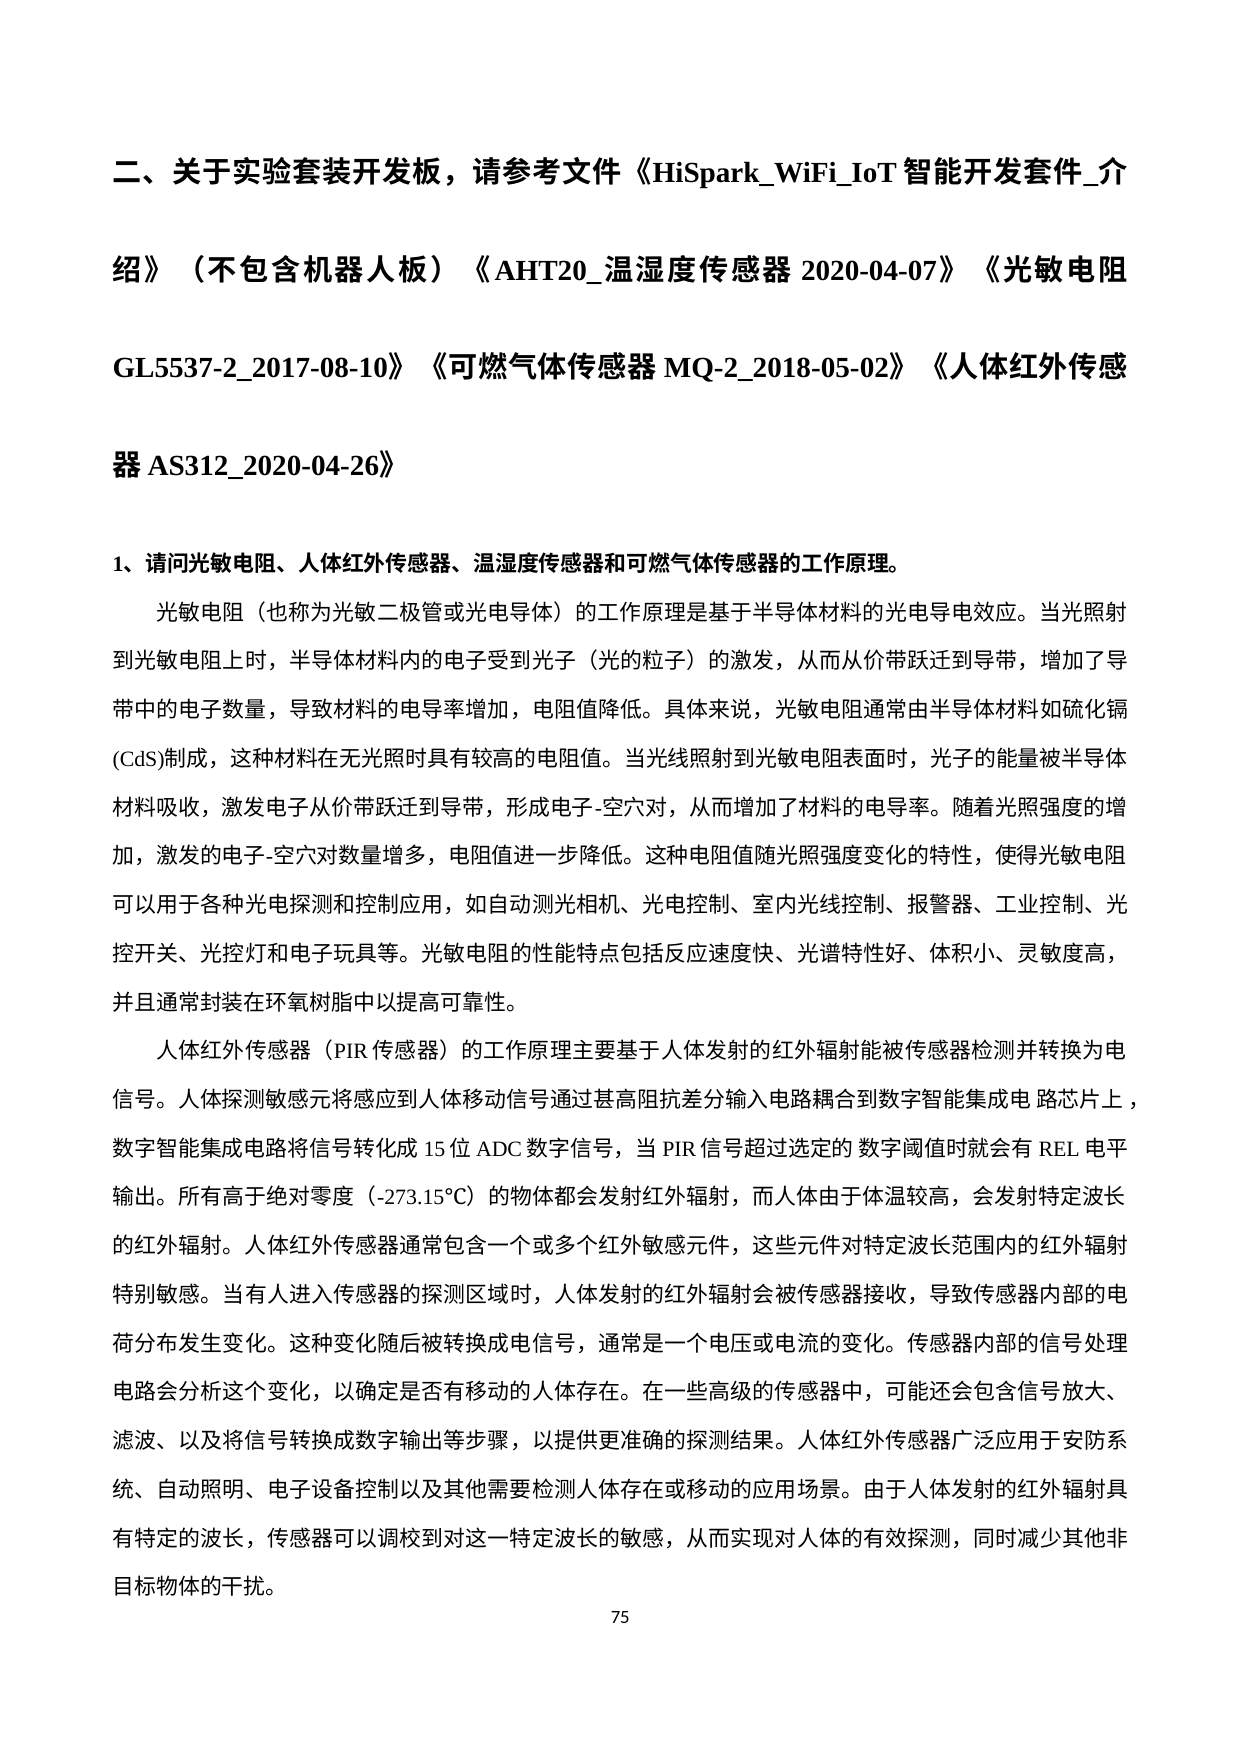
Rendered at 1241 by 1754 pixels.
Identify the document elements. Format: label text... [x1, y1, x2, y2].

text 光敏电阻（也称为光敏二极管或光电导体）的工作原理是基于半导体材料的光电导电效应。当光照射到光敏电阻上时，半导体材料内的电子受到光子（光的粒子）的激发，从而从价带跃迁到导带，增加了导带中的电子数量，导致材料的电导率增加，电阻值降低。具体来说，光敏电阻通常由半导体材料如硫化镉(CdS)制成，这种材料在无光照时具有较高的电阻值。当光线照射到光敏电阻表面时，光子的能量被半导体材料吸收，激发电子从价带跃迁到导带，形成电子-空穴对，从而增加了材料的电导率。随着光照强度的增加，激发的电子-空穴对数量增多，电阻值进一步降低。这种电阻值随光照强度变化的特性，使得光敏电阻可以用于各种光电探测和控制应用，如自动测光相机、光电控制、室内光线控制、报警器、工业控制、光控开关、光控灯和电子玩具等。光敏电阻的性能特点包括反应速度快、光谱特性好、体积小、灵敏度高，并且通常封装在环氧树脂中以提高可靠性。 [112, 594, 1128, 1017]
subtitle 二、关于实验套装开发板，请参考文件《HiSpark_WiFi_IoT智能开发套件_介绍》（不包含机器人板）《AHT20_温湿度传感器2020-04-07》《光敏电阻GL5537-2_2017-08-10》《可燃气体传感器MQ-2_2018-05-02》《人体红外传感器AS312_2020-04-26》 [112, 137, 1128, 495]
text 1、请问光敏电阻、人体红外传感器、温湿度传感器和可燃气体传感器的工作原理。 [112, 546, 1128, 578]
text 人体红外传感器（PIR传感器）的工作原理主要基于人体发射的红外辐射能被传感器检测并转换为电信号。人体探测敏感元将感应到人体移动信号通过甚高阻抗差分输入电路耦合到数字智能集成电 路芯片上，数字智能集成电路将信号转化成15位ADC数字信号，当PIR信号超过选定的 数字阈值时就会有REL电平输出。所有高于绝对零度（-273.15℃）的物体都会发射红外辐射，而人体由于体温较高，会发射特定波长的红外辐射。人体红外传感器通常包含一个或多个红外敏感元件，这些元件对特定波长范围内的红外辐射特别敏感。当有人进入传感器的探测区域时，人体发射的红外辐射会被传感器接收，导致传感器内部的电荷分布发生变化。这种变化随后被转换成电信号，通常是一个电压或电流的变化。传感器内部的信号处理电路会分析这个变化，以确定是否有移动的人体存在。在一些高级的传感器中，可能还会包含信号放大、滤波、以及将信号转换成数字输出等步骤，以提供更准确的探测结果。人体红外传感器广泛应用于安防系统、自动照明、电子设备控制以及其他需要检测人体存在或移动的应用场景。由于人体发射的红外辐射具有特定的波长，传感器可以调校到对这一特定波长的敏感，从而实现对人体的有效探测，同时减少其他非目标物体的干扰。 [112, 1033, 1128, 1601]
